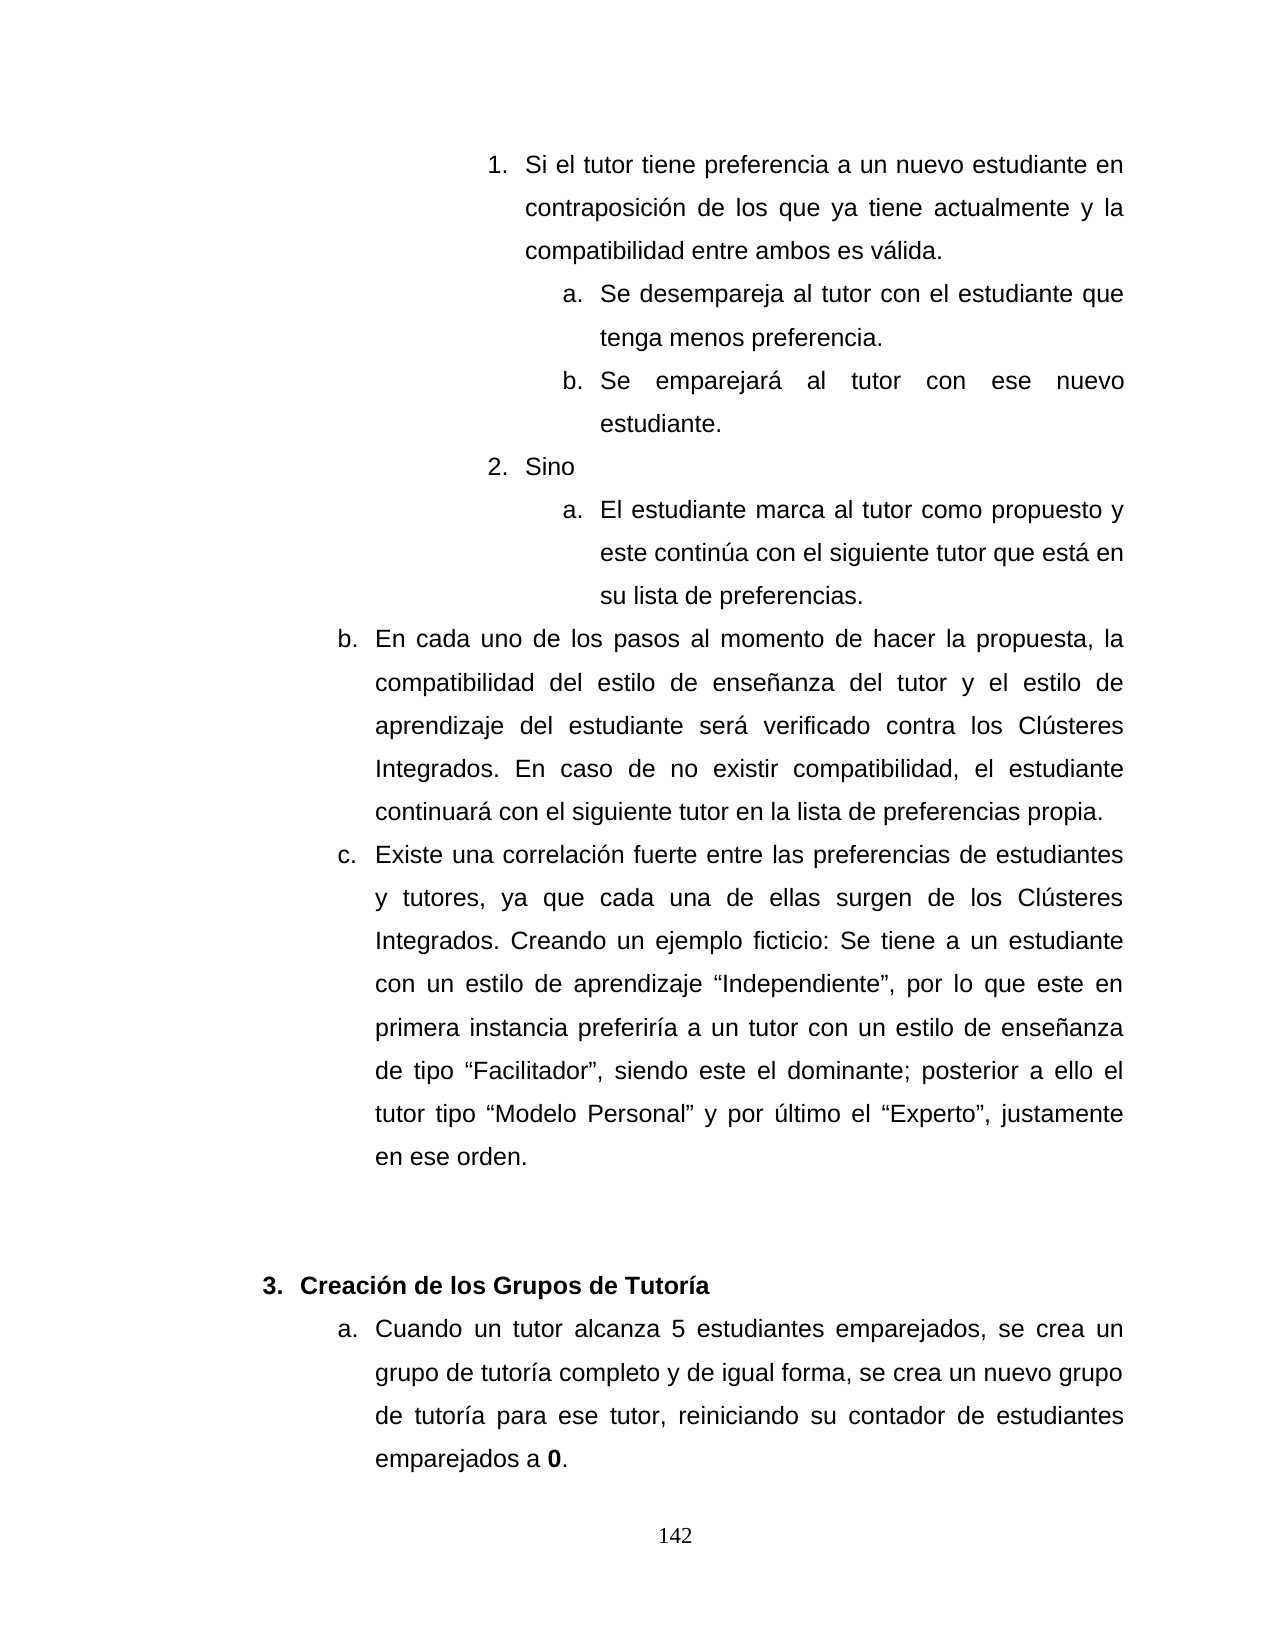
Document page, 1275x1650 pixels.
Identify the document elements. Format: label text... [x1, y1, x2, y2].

list El estudiante marca al tutor como propuesto y este continúa con el siguiente tutor que está en su lista de preferencias. [562, 495, 1125, 610]
list Creación de los Grupos de Tutoría [262, 1271, 1125, 1300]
list Cuando un tutor alcanza 5 estudiantes emparejados, se crea un grupo de tutoría completo y de igual forma, se crea un nuevo grupo de tutoría para ese tutor, reiniciando su contador de estudiantes emparejados a 0. [337, 1314, 1125, 1472]
list Si el tutor tiene preferencia a un nuevo estudiante en contraposición de los que ya tiene actualmente y la compatibilidad entre ambos es válida. [487, 150, 1125, 265]
list Se desempareja al tutor con el estudiante que tenga menos preferencia. [562, 279, 1125, 351]
list En cada uno de los pasos al momento de hacer la propuesta, la compatibilidad del estilo de enseñanza del tutor y el estilo de aprendizaje del estudiante será verificado contra los Clústeres Integrados. En caso de no existir compatibilidad, el estudiante continuará con el siguiente tutor en la lista de preferencias propia. [337, 624, 1125, 826]
list Existe una correlación fuerte entre las preferencias de estudiantes y tutores, ya que cada una de ellas surgen de los Clústeres Integrados. Creando un ejemplo ficticio: Se tiene a un estudiante con un estilo de aprendizaje “Independiente”, por lo que este en primera instancia preferiría a un tutor con un estilo de enseñanza de tipo “Facilitador”, siendo este el dominante; posterior a ello el tutor tipo “Modelo Personal” y por último el “Experto”, justamente en ese orden. [337, 840, 1125, 1171]
list Sino [487, 452, 1125, 481]
list Se emparejará al tutor con ese nuevo estudiante. [562, 366, 1125, 437]
